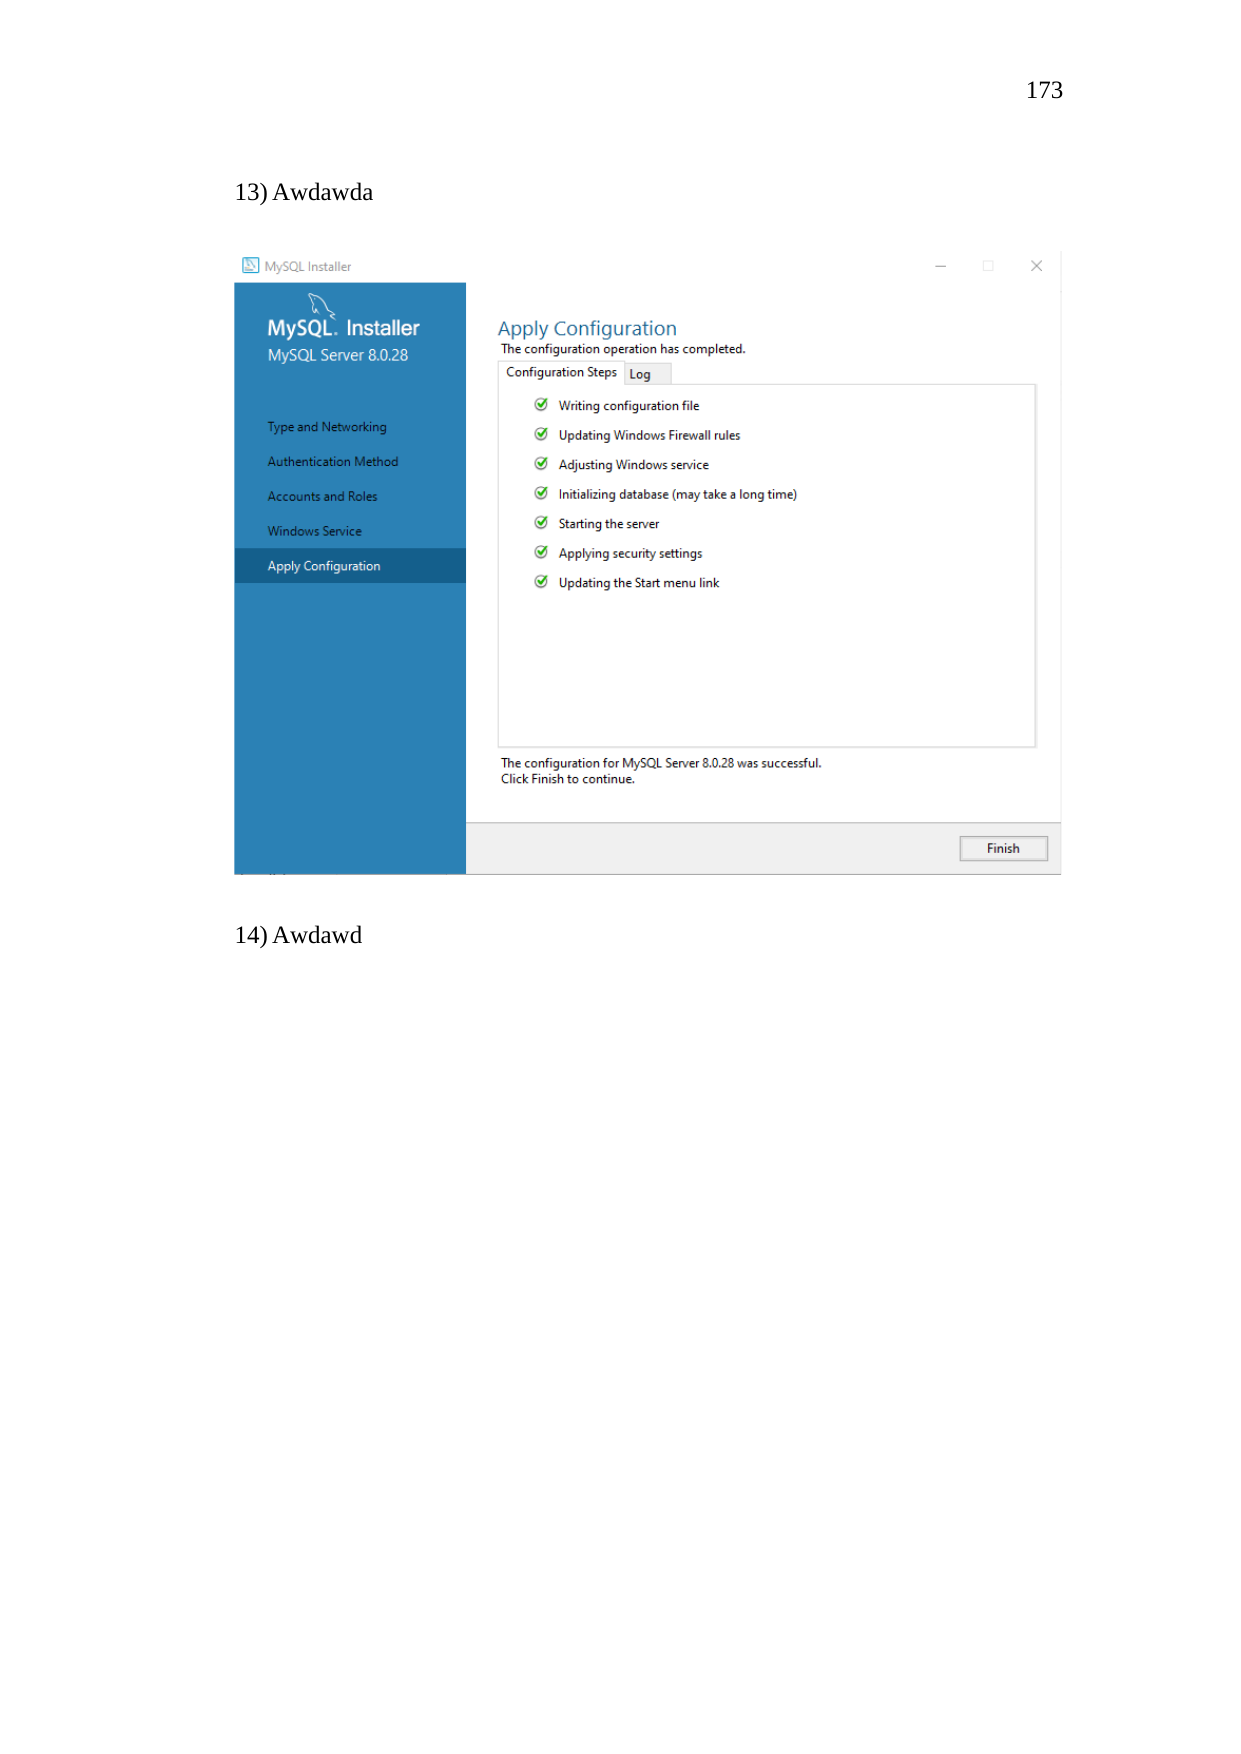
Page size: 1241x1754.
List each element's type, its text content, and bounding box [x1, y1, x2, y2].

list Awdawd [234, 920, 1063, 949]
picture [234, 251, 1062, 875]
list Awdawda [234, 177, 1063, 206]
